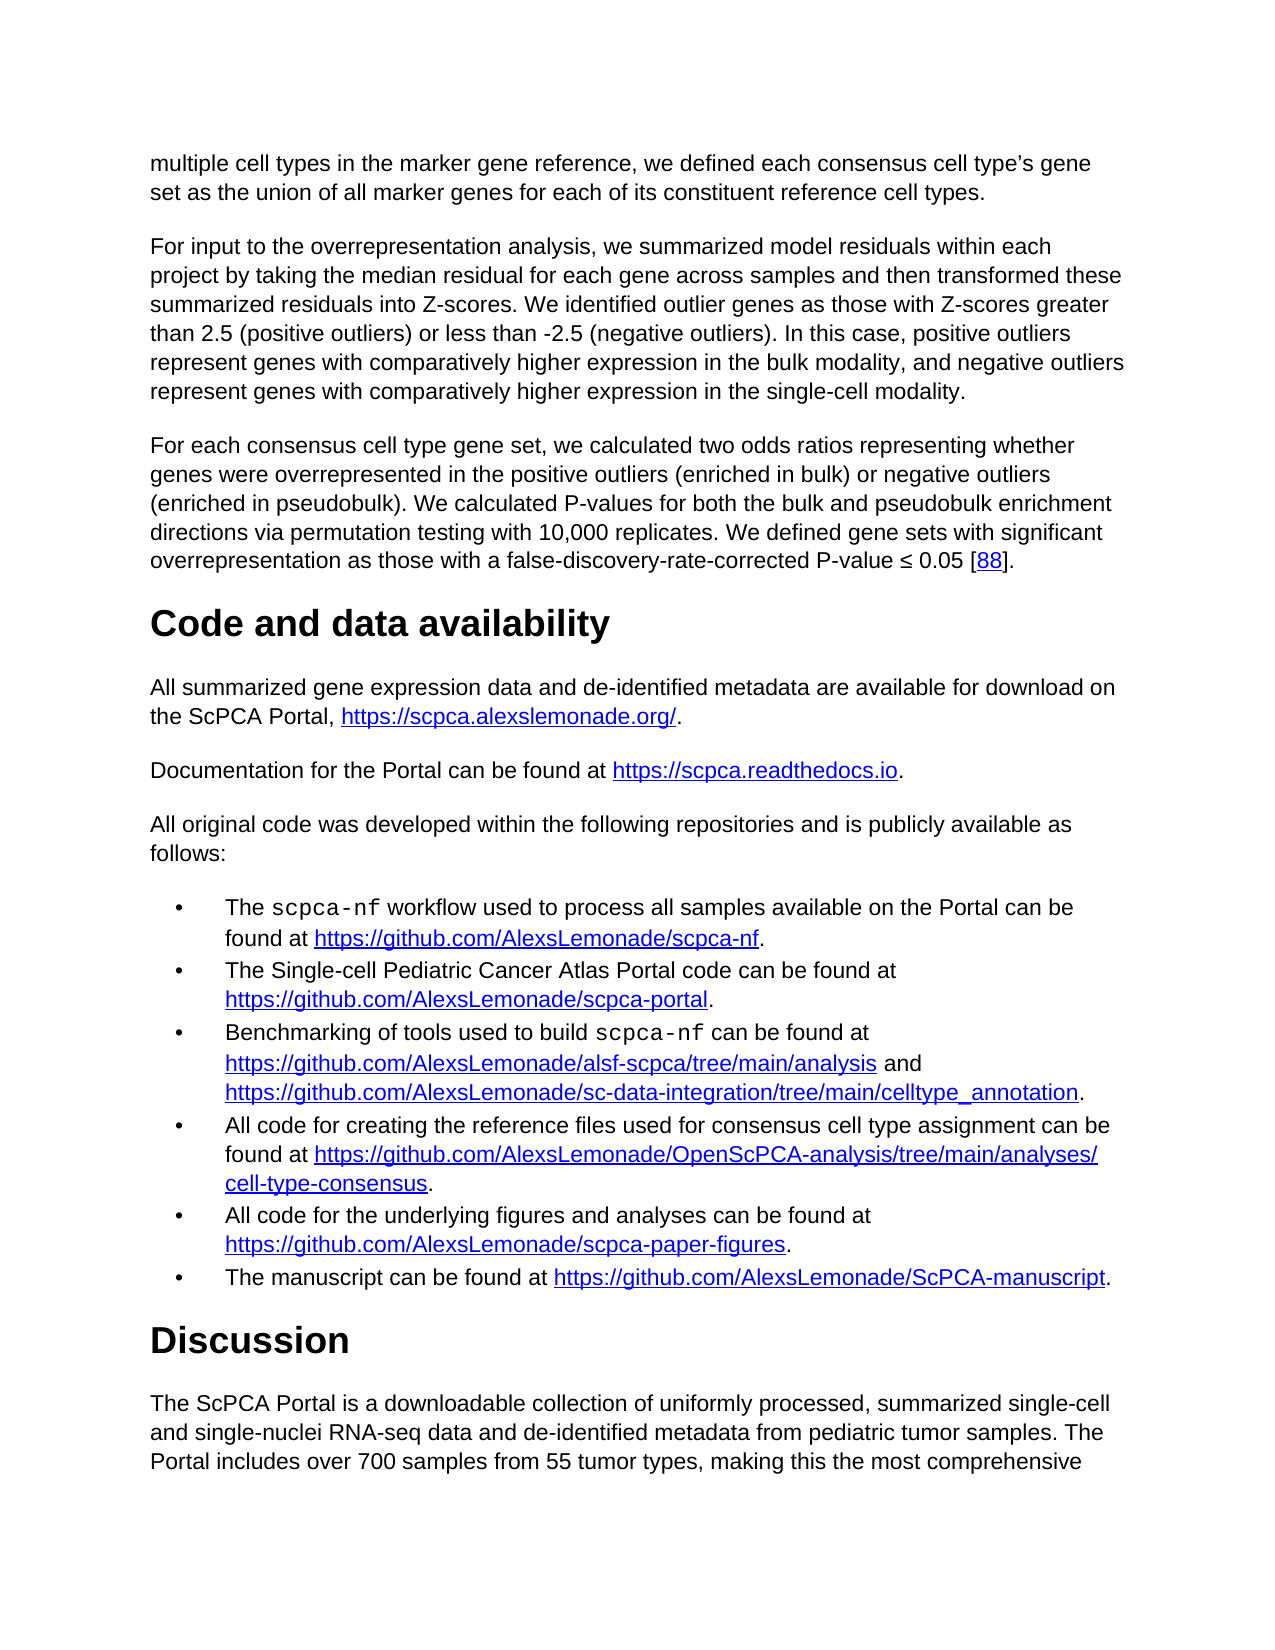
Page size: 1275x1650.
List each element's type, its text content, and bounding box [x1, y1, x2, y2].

text For each consensus cell type gene set, we calculated two odds ratios representing whether genes were overrepresented in the positive outliers (enriched in bulk) or negative outliers (enriched in pseudobulk). We calculated P-values for both the bulk and pseudobulk enrichment directions via permutation testing with 10,000 replicates. We defined gene sets with significant overrepresentation as those with a false-discovery-rate-corrected P-value ≤ 0.05 [88]. [150, 432, 1125, 574]
list The manuscript can be found at https://github.com/AlexsLemonade/ScPCA-manuscript. [175, 1264, 1125, 1290]
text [150, 1390, 1125, 1474]
subtitle Discussion [150, 1318, 1125, 1361]
subtitle Code and data availability [150, 601, 1125, 644]
text All original code was developed within the following repositories and is publicly available as follows: [150, 811, 1125, 866]
list All code for creating the reference files used for consensus cell type assignment can be found at https://github.com/AlexsLemonade/OpenScPCA-analysis/tree/main/analyses/cell-type-consensus. [175, 1112, 1125, 1196]
text Documentation for the Portal can be found at https://scpca.readthedocs.io. [150, 757, 1125, 783]
text All summarized gene expression data and de-identified metadata are available for download on the ScPCA Portal, https://scpca.alexslemonade.org/. [150, 674, 1125, 729]
list The scpca-nf workflow used to process all samples available on the Portal can be found at https://github.com/AlexsLemonade/scpca-nf. [175, 894, 1125, 951]
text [150, 150, 1125, 205]
list The Single-cell Pediatric Cancer Atlas Portal code can be found at https://github.com/AlexsLemonade/scpca-portal. [175, 957, 1125, 1013]
text For input to the overrepresentation analysis, we summarized model residuals within each project by taking the median residual for each gene across samples and then transformed these summarized residuals into Z-scores. We identified outlier genes as those with Z-scores greater than 2.5 (positive outliers) or less than -2.5 (negative outliers). In this case, positive outliers represent genes with comparatively higher expression in the bulk modality, and negative outliers represent genes with comparatively higher expression in the single-cell modality. [150, 233, 1125, 404]
list Benchmarking of tools used to build scpca-nf can be found at https://github.com/AlexsLemonade/alsf-scpca/tree/main/analysis and https://github.com/AlexsLemonade/sc-data-integration/tree/main/celltype_annotation. [175, 1019, 1125, 1105]
list All code for the underlying figures and analyses can be found at https://github.com/AlexsLemonade/scpca-paper-figures. [175, 1202, 1125, 1257]
